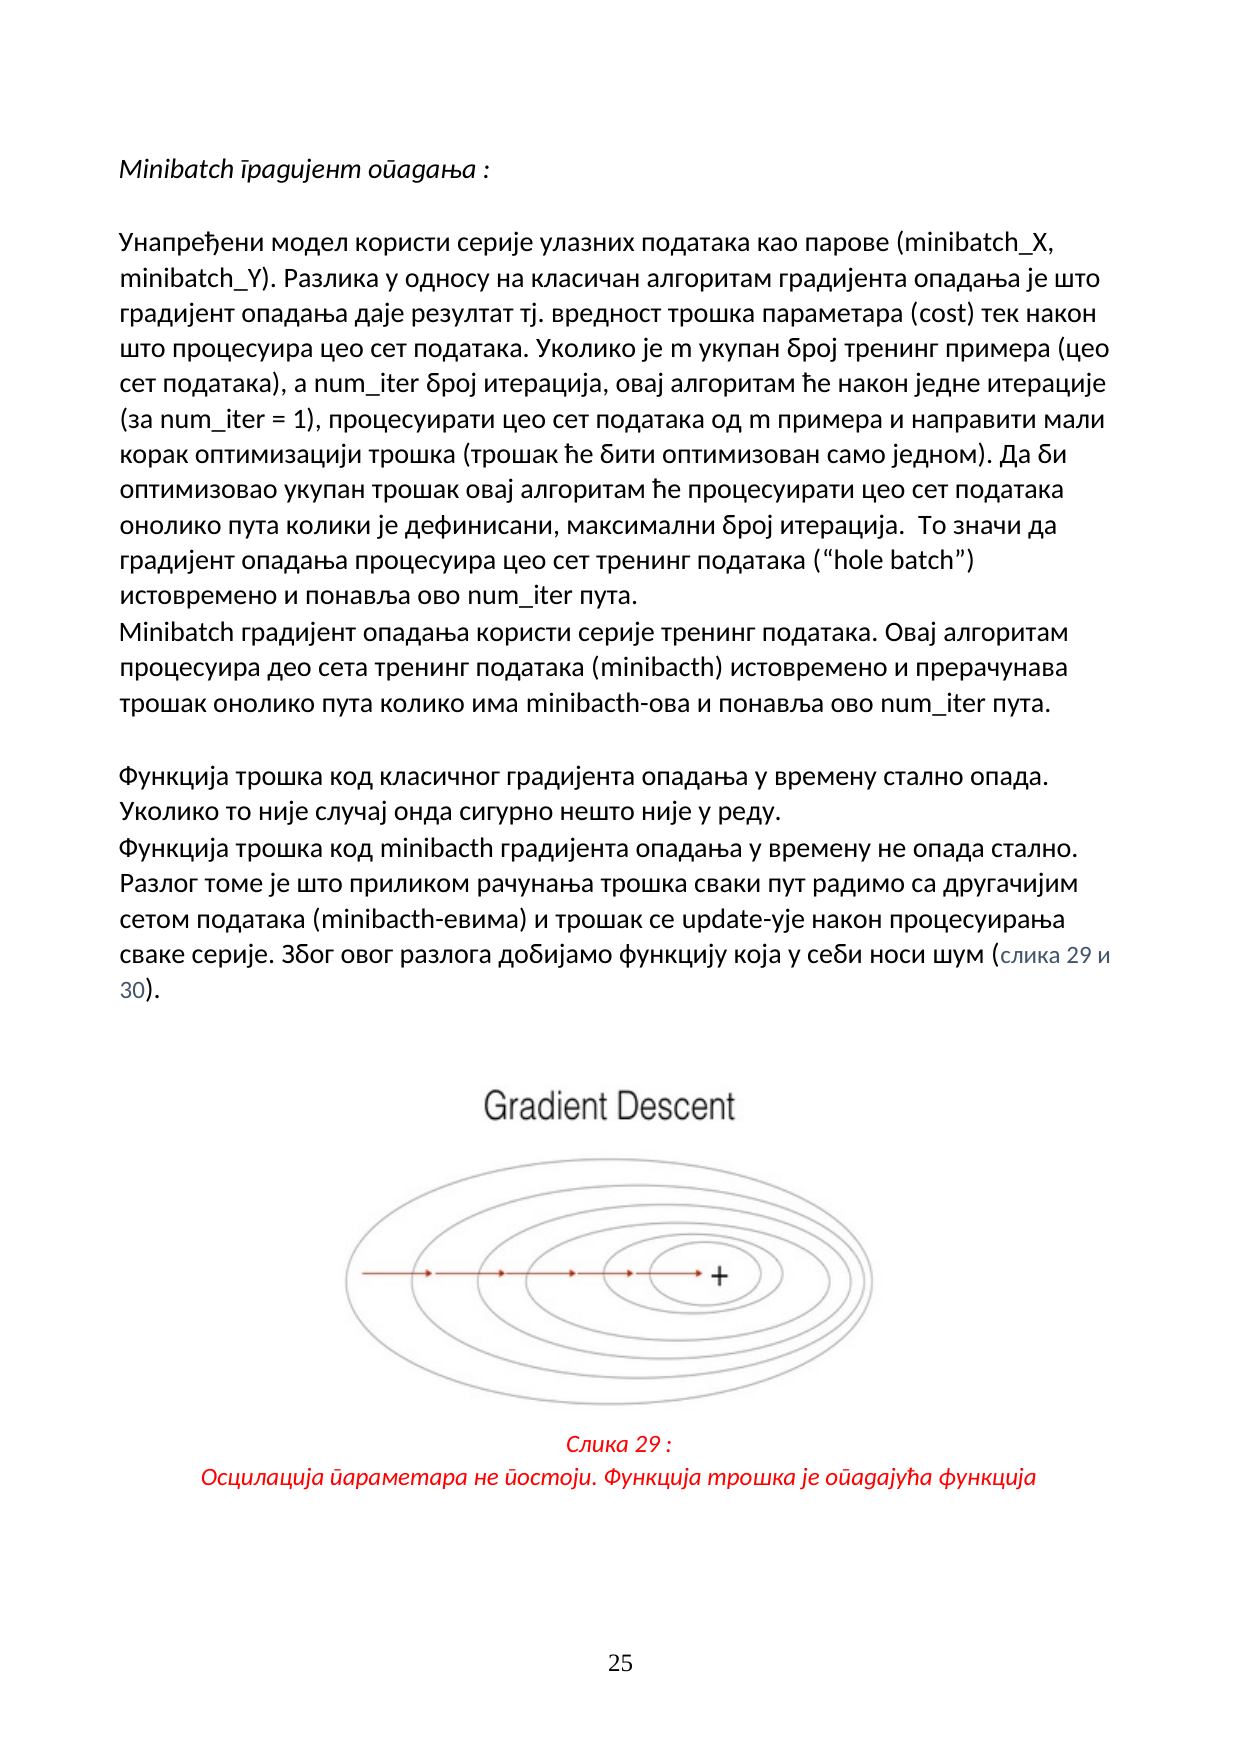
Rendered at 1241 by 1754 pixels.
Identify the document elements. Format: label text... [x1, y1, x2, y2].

picture [307, 1061, 934, 1425]
text Функција трошка код класичног градијента опадања у времену стално опада. Уколико то није случај онда сигурно нешто није у реду. [118, 758, 1122, 828]
text Функција трошка код minibacth градијента опадања у времену не опада стално. Разлог томе је што приликом рачунања трошка сваки пут радимо са другачијим сетом података (minibacth-евима) и трошак се update-ује након процесуирања сваке серије. Због овог разлога добијамо функцију која у себи носи шум (слика 29 и 30). [118, 830, 1122, 1006]
text Осцилација параметара не постоји. Функција трошка је опадајућа функција [118, 1461, 1122, 1491]
text Унапређени модел користи серије улазних података као парове (minibatch_X, minibatch_Y). Разлика у односу на класичан алгоритам градијента опадања је што градијент опадања даје резултат тј. вредност трошка параметара (cost) тек након што процесуира цео сет података. Уколико је m укупан број тренинг примера (цео сет података), а num_iter број итерација, овај алгоритам ће након једне итерације (за num_iter = 1), процесуирати цео сет података од m примера и направити мали корак оптимизацији трошка (трошак ће бити оптимизован само једном). Да би оптимизовао укупан трошак овај алгоритам ће процесуирати цео сет података онолико пута колики је дефинисани, максимални број итерација. То значи да градијент опадања процесуира цео сет тренинг података (“hole batch”) истовремено и понавља ово num_iter пута. [118, 224, 1122, 612]
text Minibatch градијент опадања користи серије тренинг података. Овај алгоритам процесуира део сета тренинг података (minibacth) истовремено и прерачунава трошак онолико пута колико има minibacth-ова и понавља ово num_iter пута. [118, 614, 1122, 719]
text Minibatch градијент опадања : [118, 151, 1122, 185]
